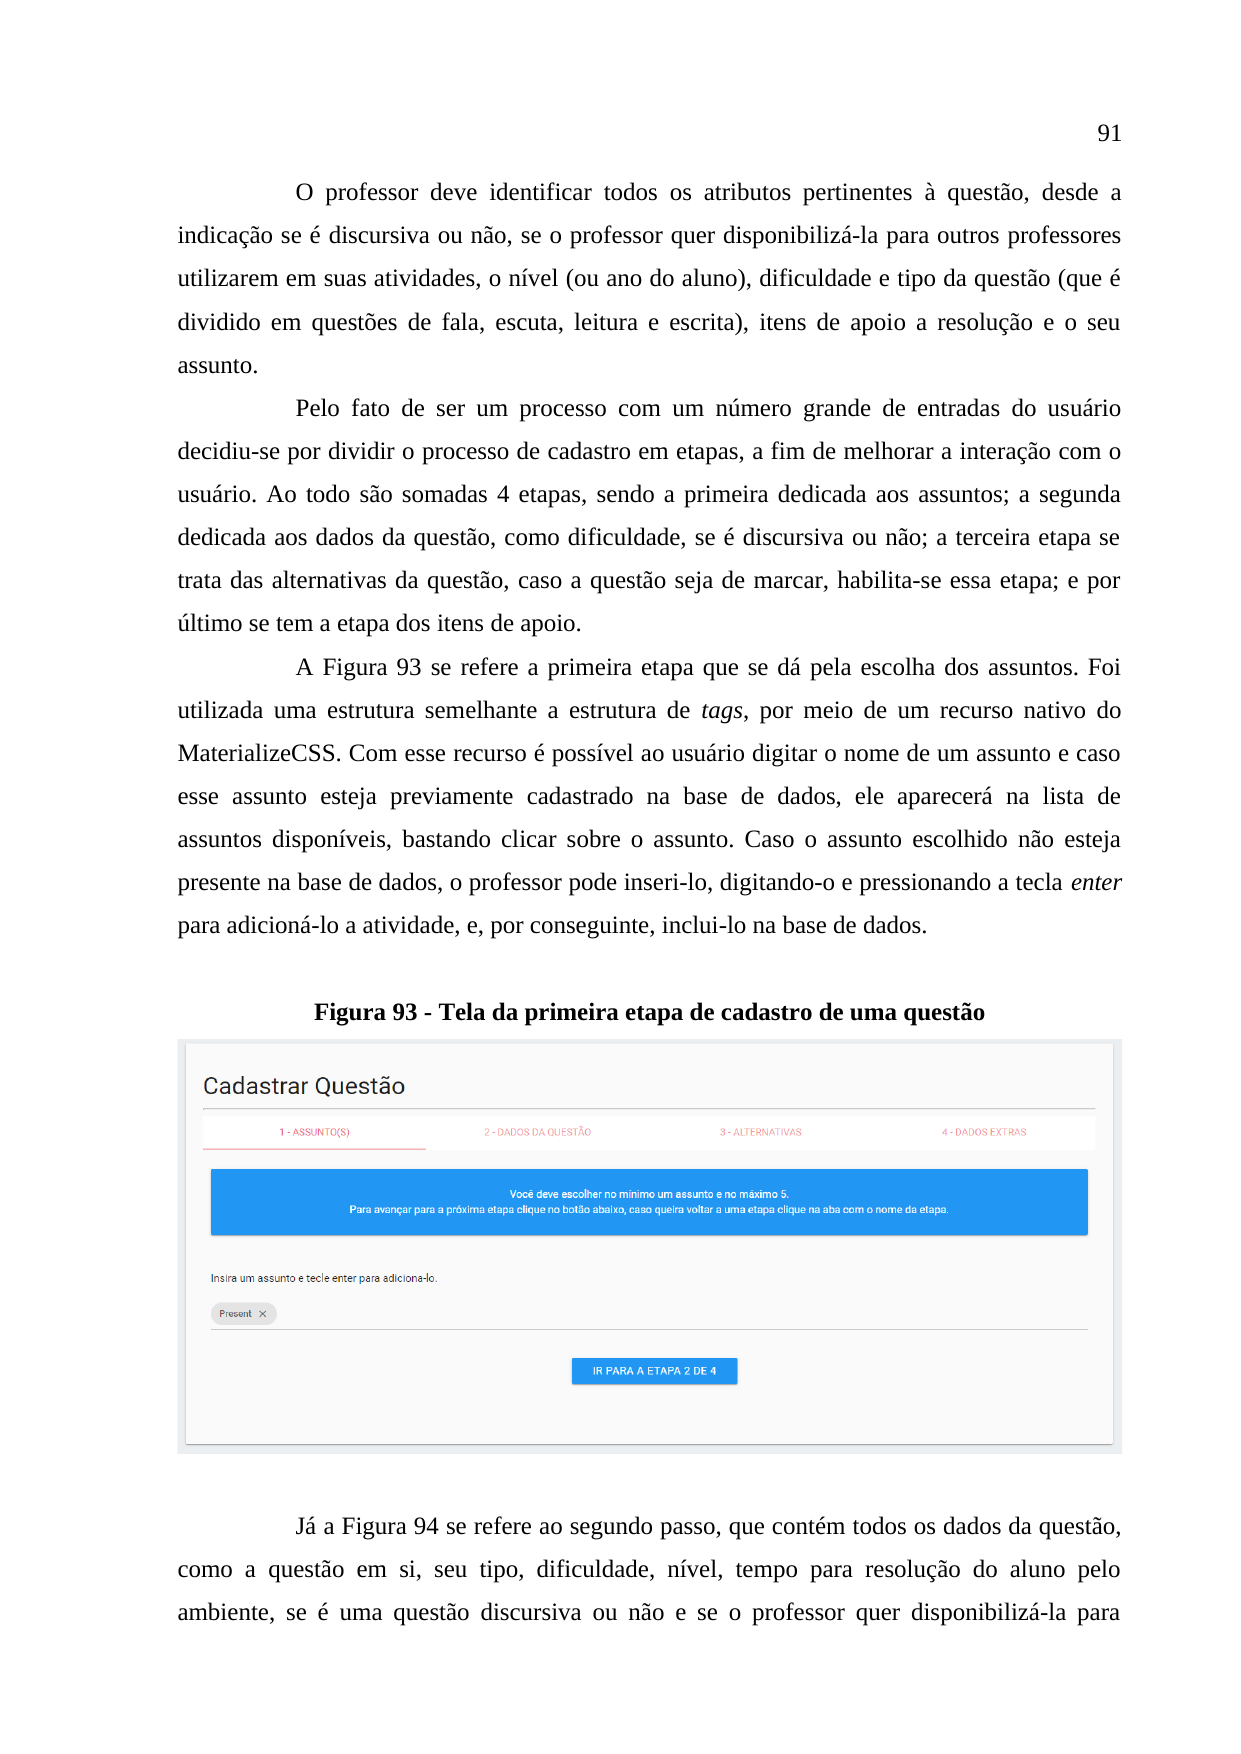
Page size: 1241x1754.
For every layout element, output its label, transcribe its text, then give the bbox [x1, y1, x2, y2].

text Pelo fato de ser um processo com um número grande de entradas do usuário decidiu-se por dividir o processo de cadastro em etapas, a fim de melhorar a interação com o usuário. Ao todo são somadas 4 etapas, sendo a primeira dedicada aos assuntos; a segunda dedicada aos dados da questão, como dificuldade, se é discursiva ou não; a terceira etapa se trata das alternativas da questão, caso a questão seja de marcar, habilita-se essa etapa; e por último se tem a etapa dos itens de apoio. [177, 393, 1122, 637]
text O professor deve identificar todos os atributos pertinentes à questão, desde a indicação se é discursiva ou não, se o professor quer disponibilizá-la para outros professores utilizarem em suas atividades, o nível (ou ano do aluno), dificuldade e tipo da questão (que é dividido em questões de fala, escuta, leitura e escrita), itens de apoio a resolução e o seu assunto. [177, 177, 1122, 378]
text A se refere a primeira etapa que se dá pela escolha dos assuntos. Foi utilizada uma estrutura semelhante a estrutura de tags, por meio de um recurso nativo do MaterializeCSS. Com esse recurso é possível ao usuário digitar o nome de um assunto e caso esse assunto esteja previamente cadastrado na base de dados, ele aparecerá na lista de assuntos disponíveis, bastando clicar sobre o assunto. Caso o assunto escolhido não esteja presente na base de dados, o professor pode inseri-lo, digitando-o e pressionando a tecla enter para adicioná-lo a atividade, e, por conseguinte, inclui-lo na base de dados. [177, 652, 1122, 939]
picture [177, 1039, 1123, 1454]
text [177, 1511, 1122, 1626]
